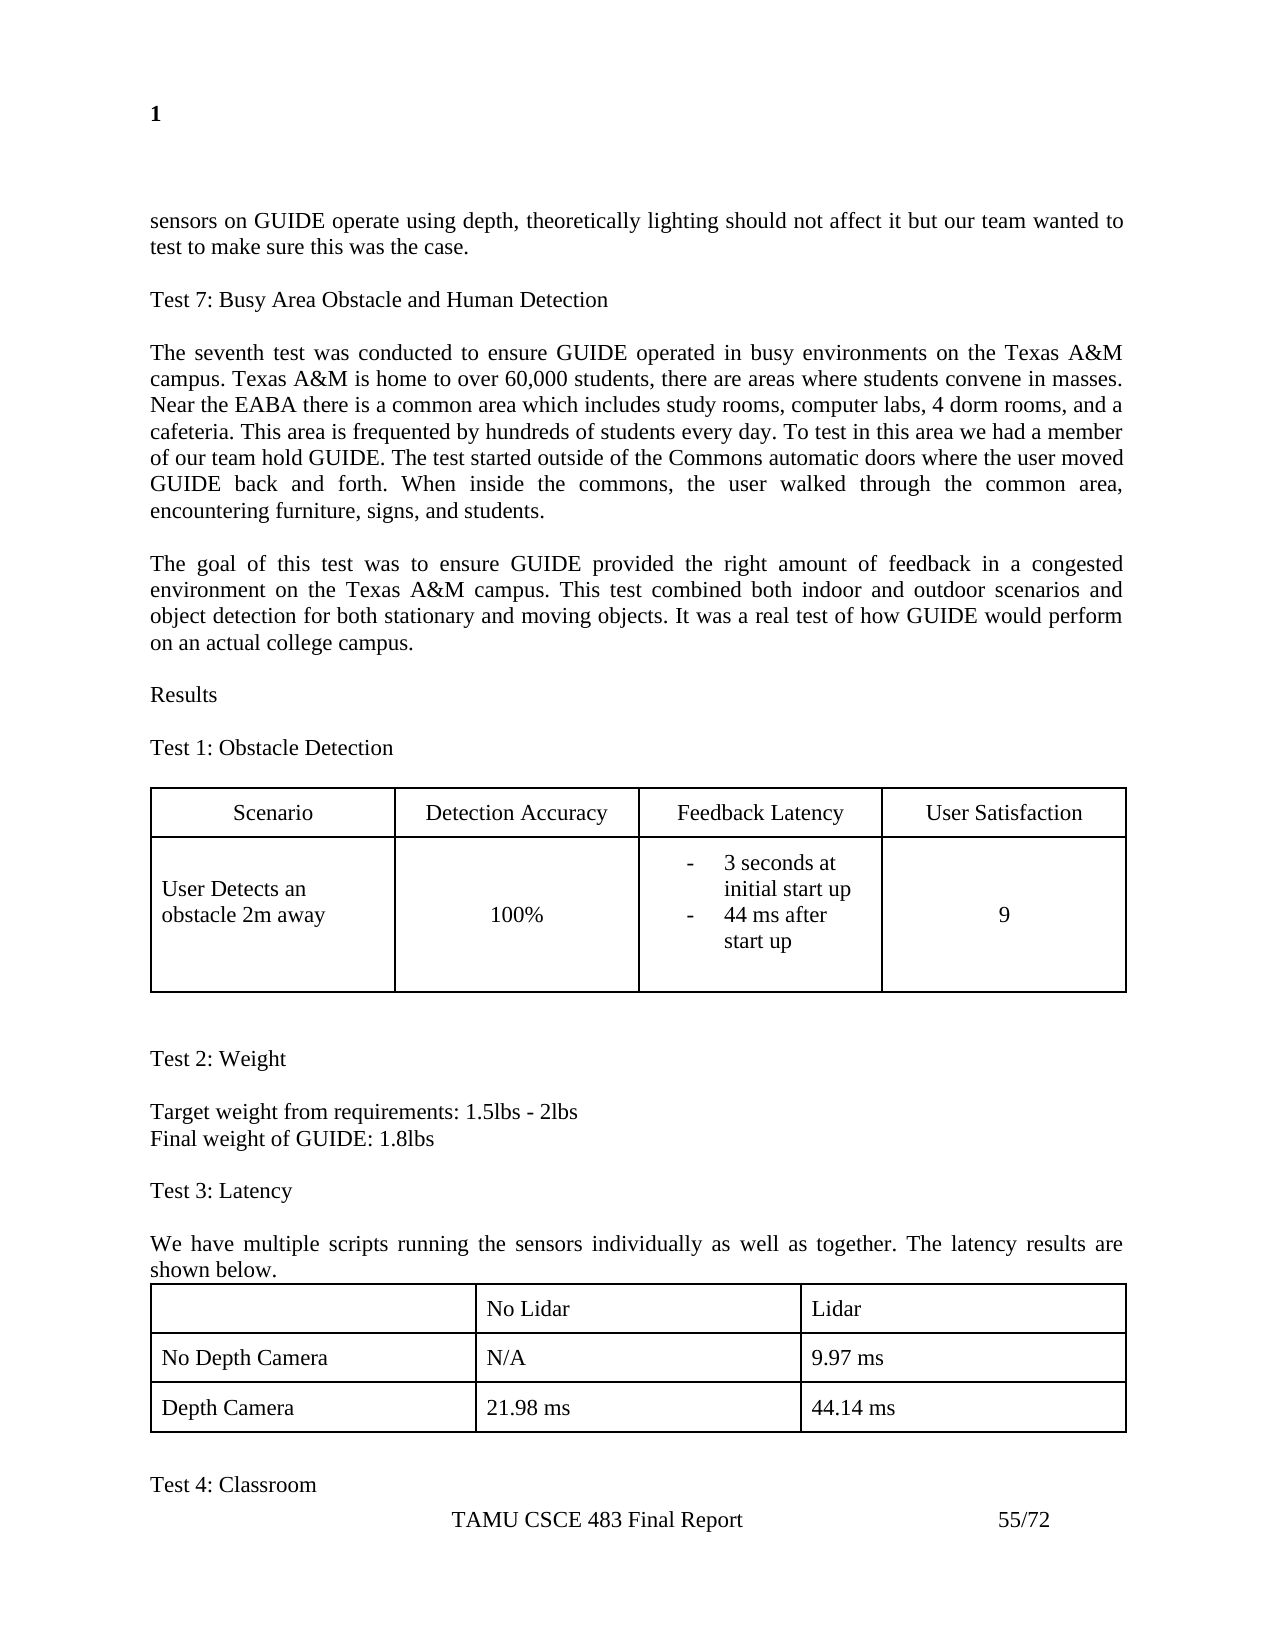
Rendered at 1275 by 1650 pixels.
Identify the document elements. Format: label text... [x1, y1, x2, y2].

text Test 7: Busy Area Obstacle and Human Detection [150, 286, 1125, 312]
text Test 4: Classroom [150, 1471, 1125, 1498]
text The seventh test was conducted to ensure GUIDE operated in busy environments on the Texas A&M campus. Texas A&M is home to over 60,000 students, there are areas where students convene in masses. Near the EABA there is a common area which includes study rooms, computer labs, 4 dorm rooms, and a cafeteria. This area is frequented by hundreds of students every day. To test in this area we had a member of our team hold GUIDE. The test started outside of the Commons automatic doors where the user moved GUIDE back and forth. When inside the commons, the user walked through the common area, encountering furniture, signs, and students. [150, 339, 1125, 523]
text Test 1: Obstacle Detection [150, 734, 1125, 760]
text Target weight from requirements: 1.5lbs - 2lbs [150, 1098, 1125, 1124]
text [150, 207, 1125, 260]
text Final weight of GUIDE: 1.8lbs [150, 1124, 1125, 1151]
text The goal of this test was to ensure GUIDE provided the right amount of feedback in a congested environment on the Texas A&M campus. This test combined both indoor and outdoor scenarios and object detection for both stationary and moving objects. It was a real test of how GUIDE would perform on an actual college campus. [150, 549, 1125, 655]
text Test 3: Latency [150, 1177, 1125, 1204]
text We have multiple scripts running the sensors individually as well as together. The latency results are shown below. [150, 1230, 1125, 1283]
text Results [150, 681, 1125, 708]
text Test 2: Weight [150, 1046, 1125, 1072]
